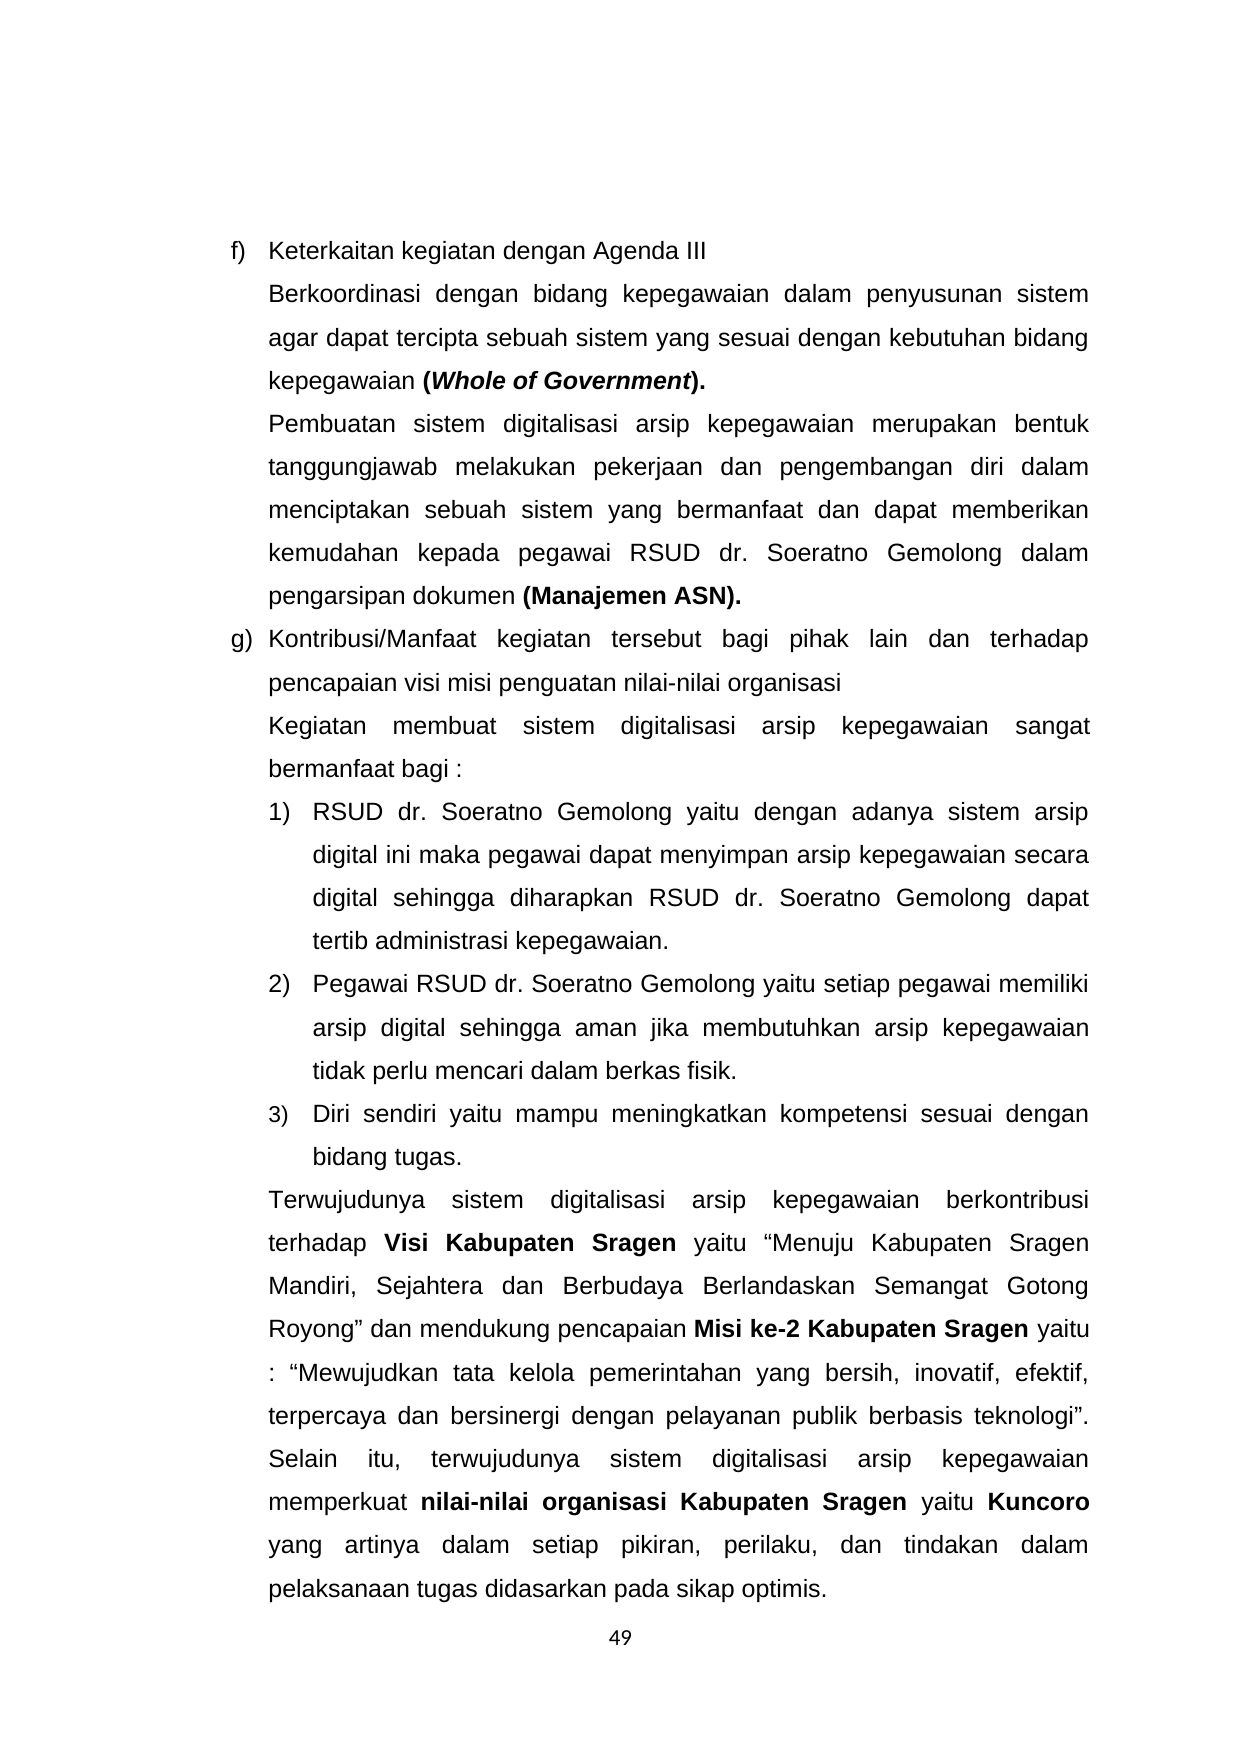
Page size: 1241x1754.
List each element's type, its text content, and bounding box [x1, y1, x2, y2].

list Diri sendiri yaitu mampu meningkatkan kompetensi sesuai dengan bidang tugas. [268, 1099, 1090, 1171]
list Kontribusi/Manfaat kegiatan tersebut bagi pihak lain dan terhadap pencapaian visi misi penguatan nilai-nilai organisasi [231, 624, 1090, 696]
list Kegiatan membuat sistem digitalisasi arsip kepegawaian sangat bermanfaat bagi : [268, 711, 1090, 782]
list Pegawai RSUD dr. Soeratno Gemolong yaitu setiap pegawai memiliki arsip digital sehingga aman jika membutuhkan arsip kepegawaian tidak perlu mencari dalam berkas fisik. [268, 969, 1090, 1084]
list Terwujudunya sistem digitalisasi arsip kepegawaian berkontribusi terhadap Visi Kabupaten Sragen yaitu “Menuju Kabupaten Sragen Mandiri, Sejahtera dan Berbudaya Berlandaskan Semangat Gotong Royong” dan mendukung pencapaian Misi ke-2 Kabupaten Sragen yaitu : “Mewujudkan tata kelola pemerintahan yang bersih, inovatif, efektif, terpercaya dan bersinergi dengan pelayanan publik berbasis teknologi”. Selain itu, terwujudunya sistem digitalisasi arsip kepegawaian memperkuat nilai-nilai organisasi Kabupaten Sragen yaitu Kuncoro yang artinya dalam setiap pikiran, perilaku, dan tindakan dalam pelaksanaan tugas didasarkan pada sikap optimis. [268, 1185, 1090, 1602]
list Berkoordinasi dengan bidang kepegawaian dalam penyusunan sistem agar dapat tercipta sebuah sistem yang sesuai dengan kebutuhan bidang kepegawaian (Whole of Government). [268, 279, 1090, 394]
list RSUD dr. Soeratno Gemolong yaitu dengan adanya sistem arsip digital ini maka pegawai dapat menyimpan arsip kepegawaian secara digital sehingga diharapkan RSUD dr. Soeratno Gemolong dapat tertib administrasi kepegawaian. [268, 797, 1090, 955]
list Pembuatan sistem digitalisasi arsip kepegawaian merupakan bentuk tanggungjawab melakukan pekerjaan dan pengembangan diri dalam menciptakan sebuah sistem yang bermanfaat dan dapat memberikan kemudahan kepada pegawai RSUD dr. Soeratno Gemolong dalam pengarsipan dokumen (Manajemen ASN). [268, 409, 1090, 610]
list Keterkaitan kegiatan dengan Agenda III [231, 236, 1090, 265]
